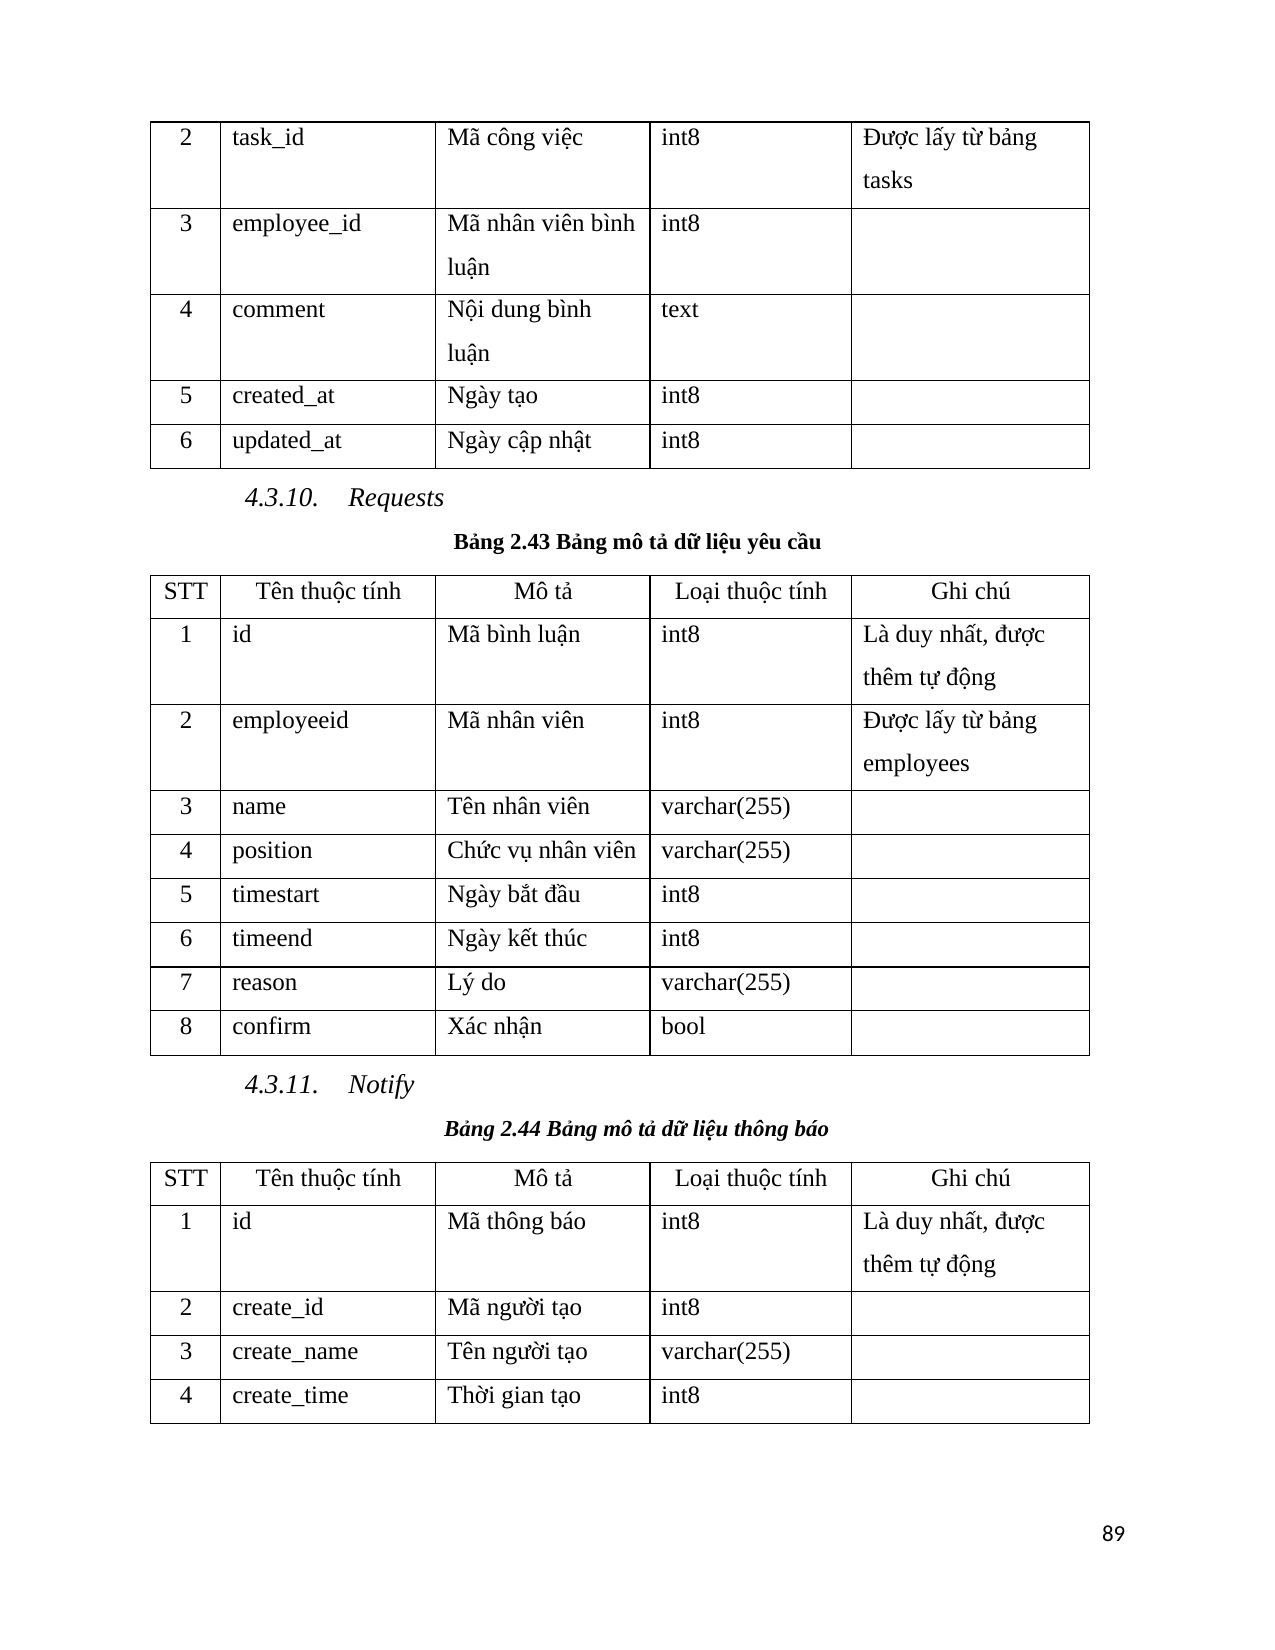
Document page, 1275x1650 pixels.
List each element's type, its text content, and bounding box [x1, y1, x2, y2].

table_cell timeend [221, 923, 435, 966]
table_cell Lý do [436, 968, 649, 1010]
table_cell int8 [651, 705, 851, 790]
table_cell Tên người tạo [436, 1336, 649, 1379]
table_cell 8 [151, 1011, 220, 1054]
table_cell int8 [651, 879, 851, 922]
table_cell 3 [151, 1336, 220, 1379]
table_cell 5 [151, 381, 220, 424]
table_cell 2 [151, 1292, 220, 1335]
table_cell int8 [651, 1380, 851, 1423]
table_header Mô tả [436, 576, 649, 618]
table_cell 4 [151, 295, 220, 379]
table_cell Được lấy từ bảng tasks [852, 123, 1089, 207]
table_cell [852, 791, 1089, 834]
table_cell Được lấy từ bảng employees [852, 705, 1089, 790]
table_header Mô tả [436, 1163, 649, 1205]
table_cell employee_id [221, 209, 435, 293]
table_cell [852, 425, 1089, 468]
table_header Loại thuộc tính [651, 576, 851, 618]
table_cell confirm [221, 1011, 435, 1054]
table_cell Ngày tạo [436, 381, 649, 424]
table_cell int8 [651, 619, 851, 704]
table_cell 1 [151, 1206, 220, 1291]
table_cell 3 [151, 209, 220, 293]
table_cell 3 [151, 791, 220, 834]
table_cell [852, 209, 1089, 293]
table_cell 4 [151, 835, 220, 878]
table_cell task_id [221, 123, 435, 207]
table_cell create_id [221, 1292, 435, 1335]
table_header Loại thuộc tính [651, 1163, 851, 1205]
table_cell Mã nhân viên [436, 705, 649, 790]
table_cell 2 [151, 123, 220, 207]
table_cell 5 [151, 879, 220, 922]
table_cell int8 [651, 381, 851, 424]
table_cell int8 [651, 425, 851, 468]
table_cell Nội dung bình luận [436, 295, 649, 379]
table_cell position [221, 835, 435, 878]
table_header Tên thuộc tính [221, 576, 435, 618]
table_cell bool [651, 1011, 851, 1054]
table_cell [852, 1380, 1089, 1423]
list Requests [244, 481, 1125, 512]
table_cell Tên nhân viên [436, 791, 649, 834]
table_cell Ngày cập nhật [436, 425, 649, 468]
table_cell int8 [651, 1292, 851, 1335]
table_cell varchar(255) [651, 968, 851, 1010]
table_cell [852, 968, 1089, 1010]
table_cell Mã thông báo [436, 1206, 649, 1291]
table_cell [852, 1011, 1089, 1054]
table_cell [852, 381, 1089, 424]
table_cell [852, 295, 1089, 379]
table_cell [852, 923, 1089, 966]
table_cell create_name [221, 1336, 435, 1379]
table_cell varchar(255) [651, 791, 851, 834]
table_header Ghi chú [852, 576, 1089, 618]
table_cell int8 [651, 209, 851, 293]
table_cell name [221, 791, 435, 834]
list Notify [244, 1068, 1125, 1099]
table_cell 6 [151, 923, 220, 966]
table_cell comment [221, 295, 435, 379]
table_cell Ngày kết thúc [436, 923, 649, 966]
table_cell timestart [221, 879, 435, 922]
table_cell Là duy nhất, được thêm tự động [852, 1206, 1089, 1291]
table_cell 6 [151, 425, 220, 468]
table_cell [852, 1336, 1089, 1379]
table_cell 7 [151, 968, 220, 1010]
table_cell int8 [651, 1206, 851, 1291]
table_cell Xác nhận [436, 1011, 649, 1054]
table_cell text [651, 295, 851, 379]
table_cell varchar(255) [651, 835, 851, 878]
table_cell 2 [151, 705, 220, 790]
table_cell employeeid [221, 705, 435, 790]
table_cell [852, 1292, 1089, 1335]
table_cell Ngày bắt đầu [436, 879, 649, 922]
table_cell int8 [651, 123, 851, 207]
table_cell 4 [151, 1380, 220, 1423]
table_cell [852, 879, 1089, 922]
table_cell Mã bình luận [436, 619, 649, 704]
table_cell varchar(255) [651, 1336, 851, 1379]
text Bảng 2.43 Bảng mô tả dữ liệu yêu cầu [150, 528, 1125, 554]
table_cell updated_at [221, 425, 435, 468]
table_cell Mã nhân viên bình luận [436, 209, 649, 293]
table_cell [852, 835, 1089, 878]
table_cell 1 [151, 619, 220, 704]
table_cell Mã người tạo [436, 1292, 649, 1335]
table_header Ghi chú [852, 1163, 1089, 1205]
table_cell Thời gian tạo [436, 1380, 649, 1423]
table_header Tên thuộc tính [221, 1163, 435, 1205]
table_cell Là duy nhất, được thêm tự động [852, 619, 1089, 704]
table_cell Mã công việc [436, 123, 649, 207]
table_cell id [221, 1206, 435, 1291]
table_cell created_at [221, 381, 435, 424]
table_cell create_time [221, 1380, 435, 1423]
text Bảng 2.44 Bảng mô tả dữ liệu thông báo [150, 1115, 1125, 1141]
table_cell reason [221, 968, 435, 1010]
table_cell Chức vụ nhân viên [436, 835, 649, 878]
table_cell id [221, 619, 435, 704]
table_cell int8 [651, 923, 851, 966]
table_header STT [151, 576, 220, 618]
table_header STT [151, 1163, 220, 1205]
